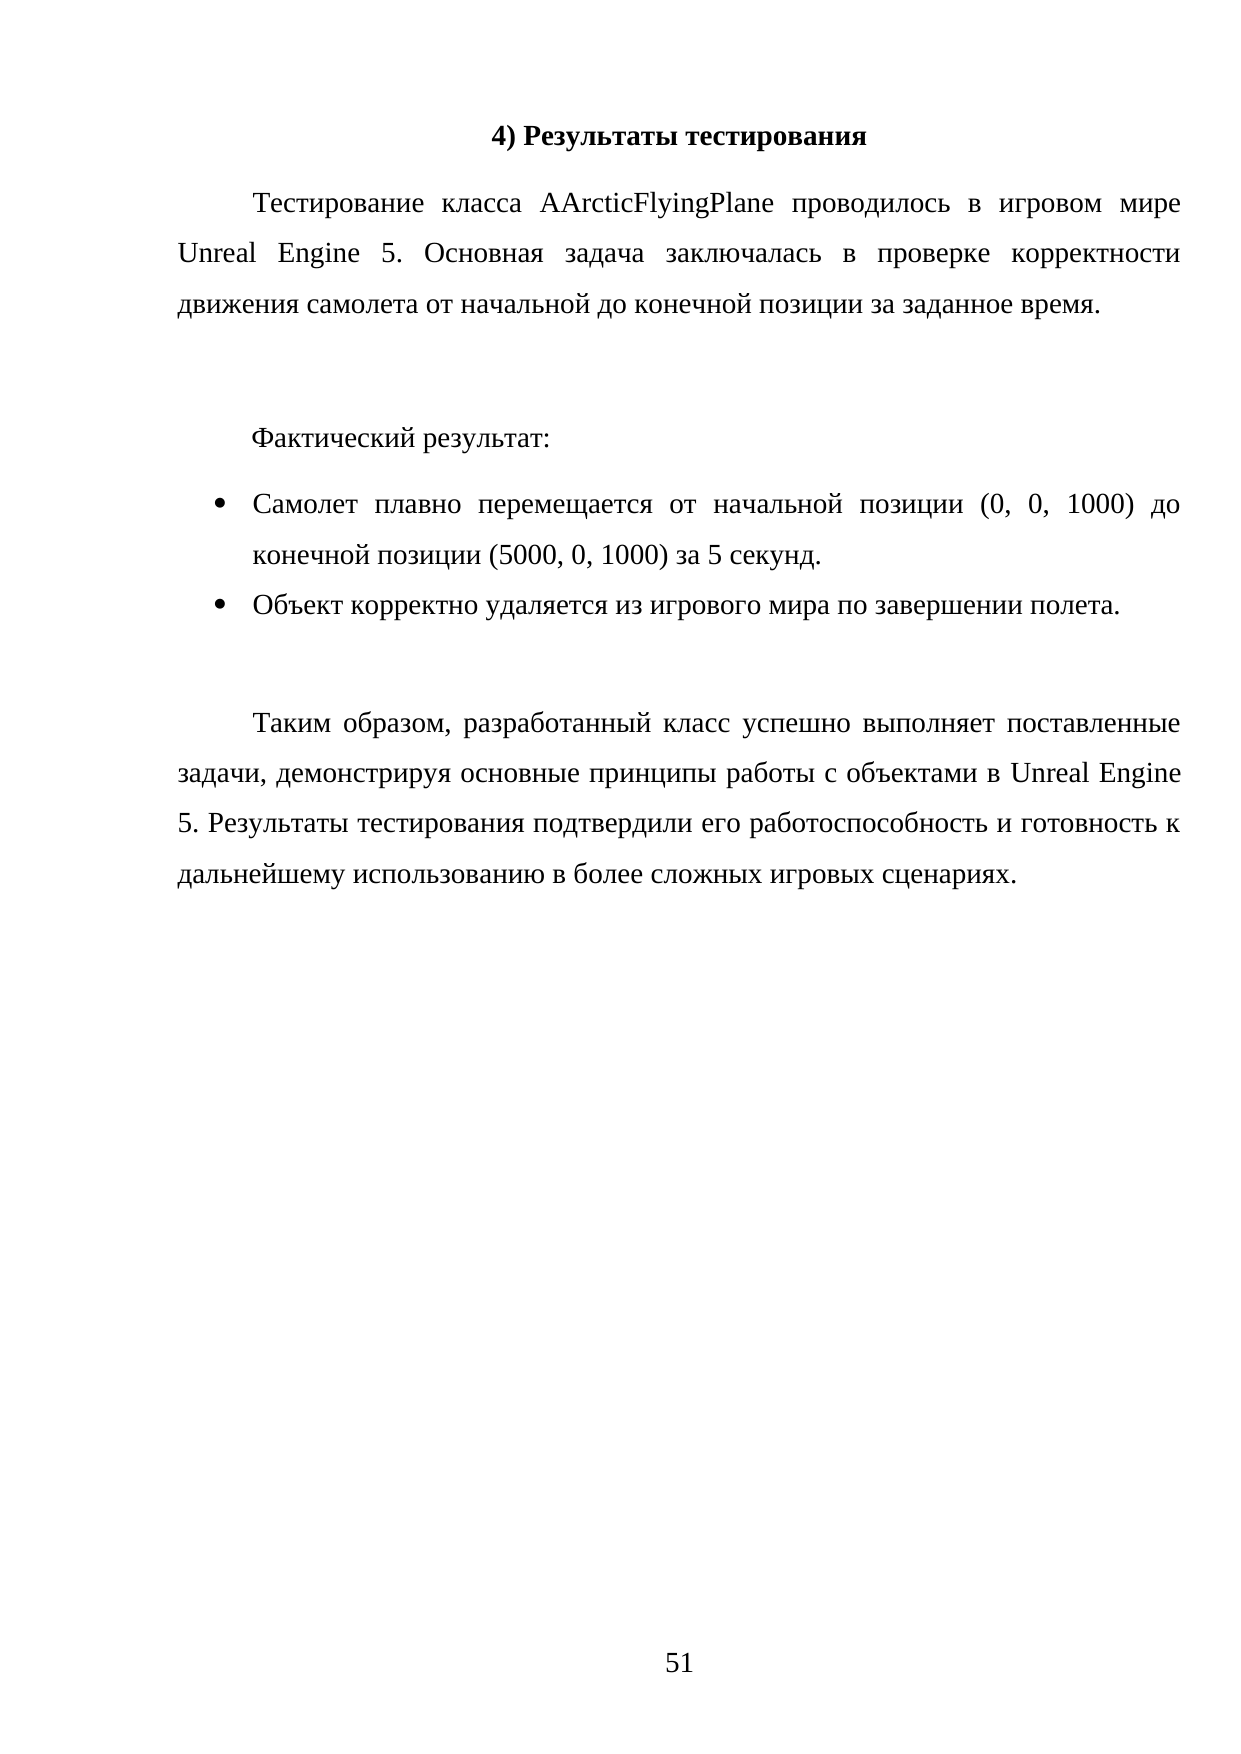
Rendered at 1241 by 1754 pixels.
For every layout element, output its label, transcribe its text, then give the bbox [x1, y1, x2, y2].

text Таким образом, разработанный класс успешно выполняет поставленные задачи, демонстрируя основные принципы работы с объектами в Unreal Engine 5. Результаты тестирования подтвердили его работоспособность и готовность к дальнейшему использованию в более сложных игровых сценариях. [177, 705, 1181, 889]
list Объект корректно удаляется из игрового мира по завершении полета. [215, 587, 1181, 621]
text Фактический результат: [177, 420, 1181, 453]
text Тестирование класса AArcticFlyingPlane проводилось в игровом мире Unreal Engine 5. Основная задача заключалась в проверке корректности движения самолета от начальной до конечной позиции за заданное время. [177, 185, 1181, 319]
list Самолет плавно перемещается от начальной позиции (0, 0, 1000) до конечной позиции (5000, 0, 1000) за 5 секунд. [215, 487, 1181, 571]
text 4) Результаты тестирования [177, 118, 1181, 152]
